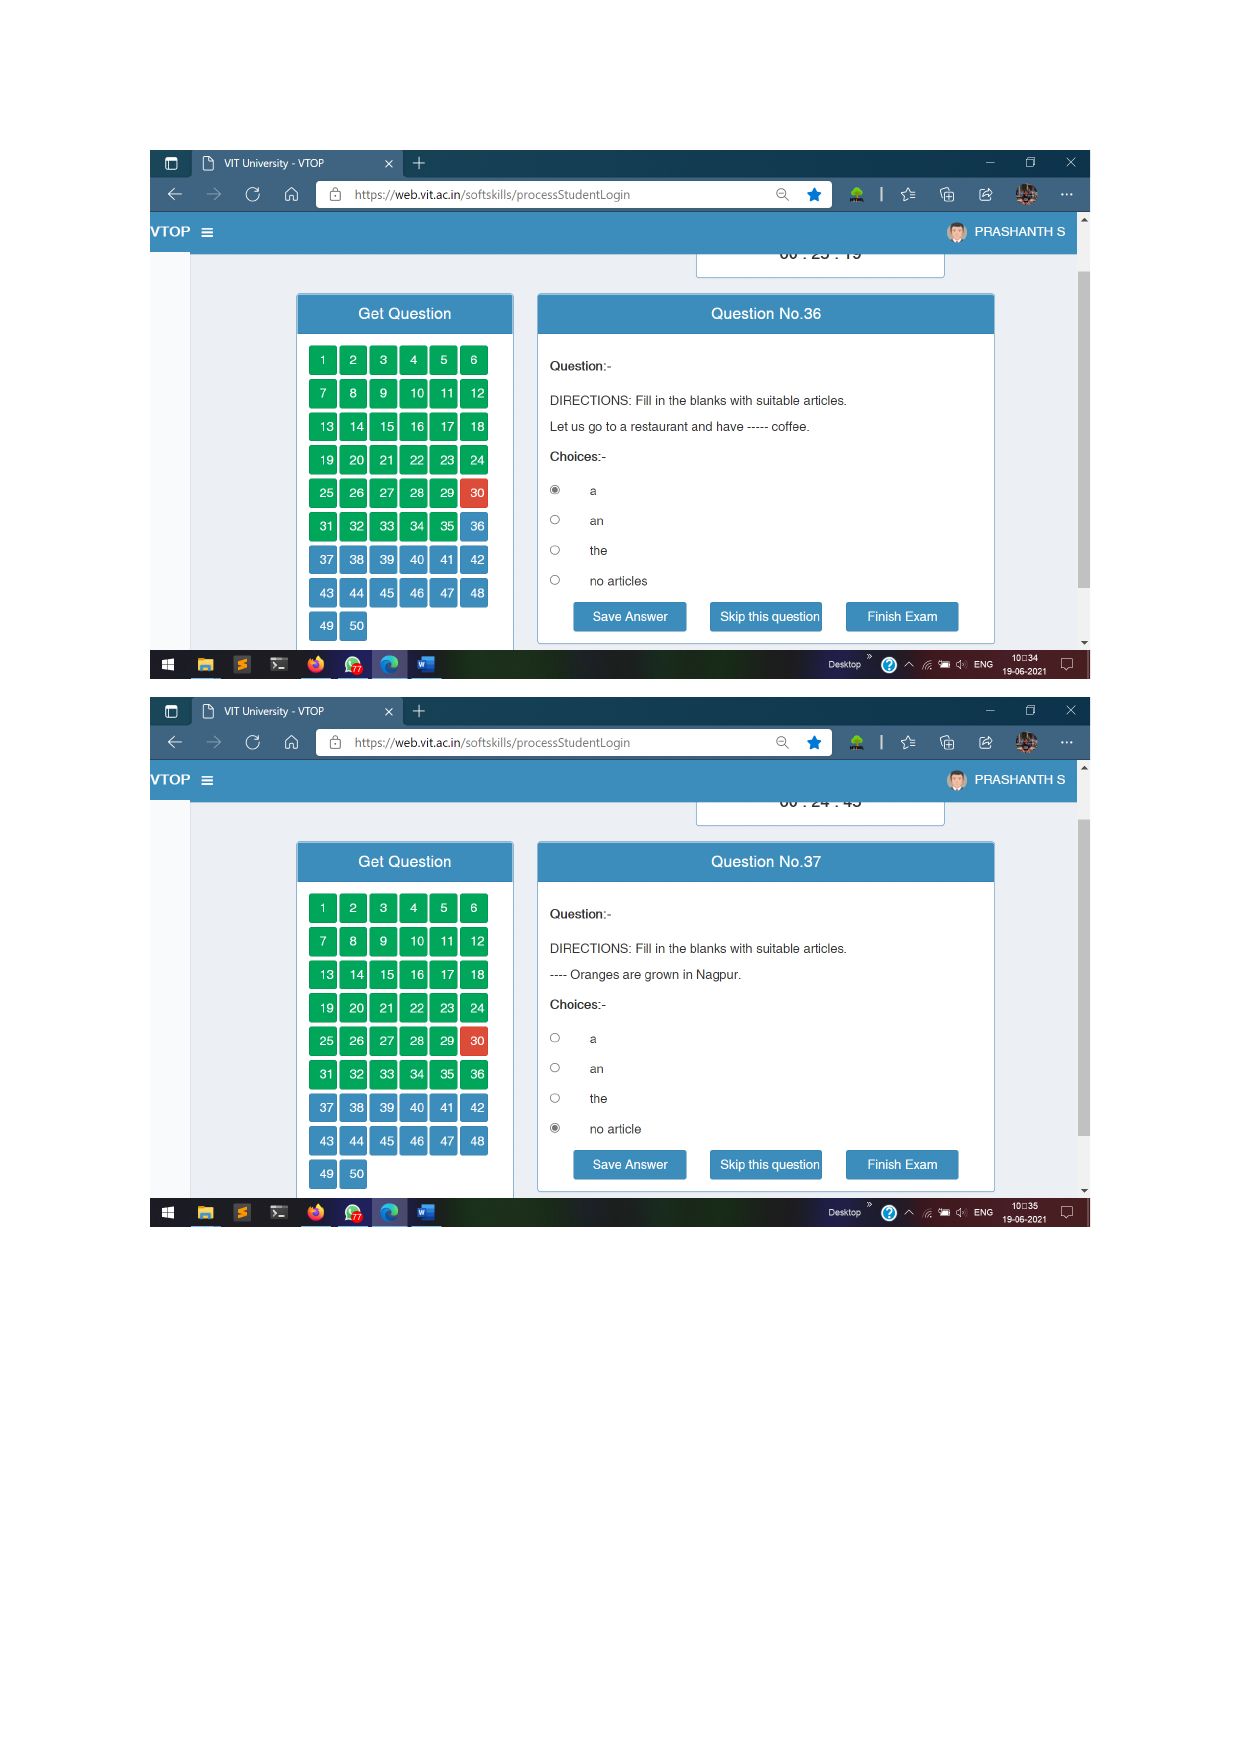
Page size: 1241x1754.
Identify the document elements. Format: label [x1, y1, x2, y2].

picture [150, 697, 1091, 1227]
picture [150, 150, 1091, 679]
